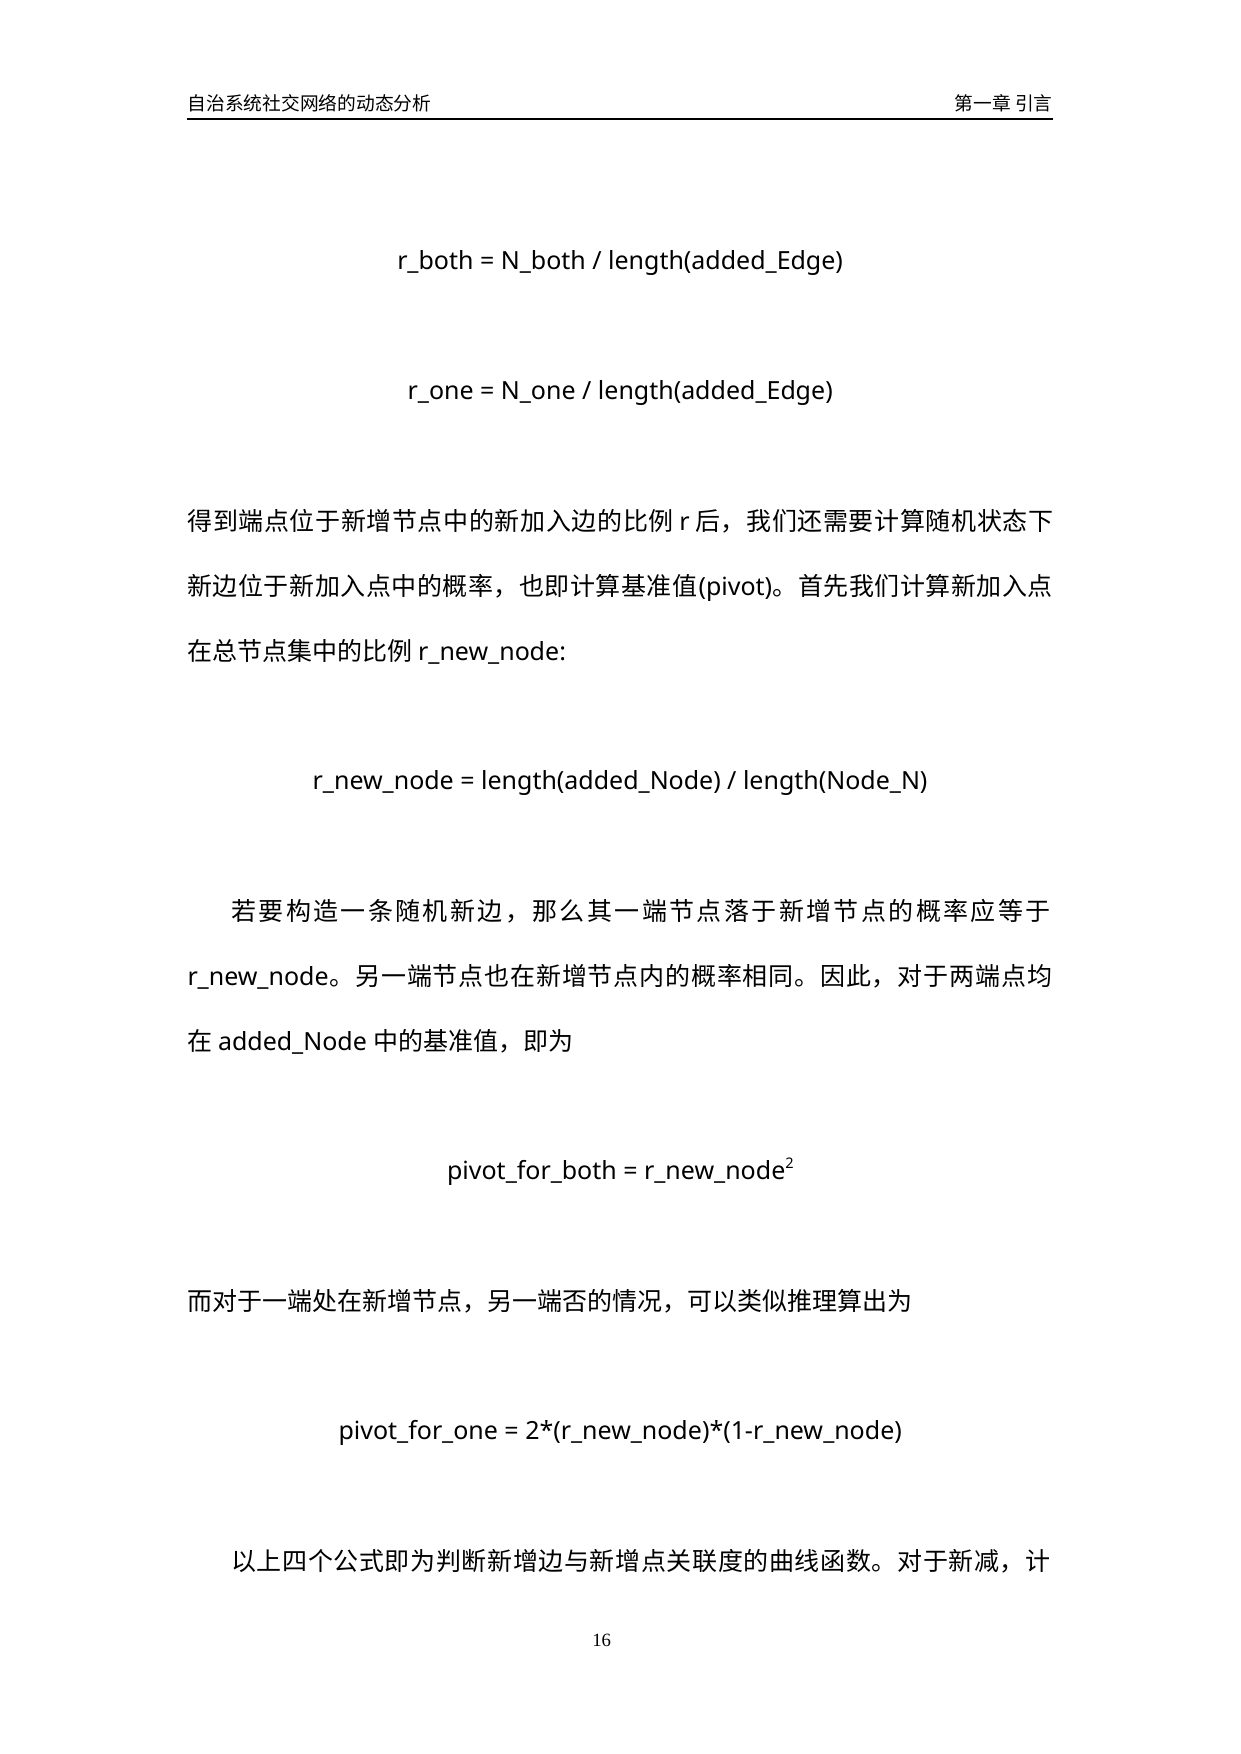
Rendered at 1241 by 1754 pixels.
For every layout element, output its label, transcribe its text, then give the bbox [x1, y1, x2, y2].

text pivot_for_one = 2*(r_new_node)*(1-r_new_node) [187, 1397, 1053, 1462]
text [187, 1527, 1053, 1592]
text r_new_node = length(added_Node) / length(Node_N) [187, 747, 1053, 812]
text pivot_for_both = r_new_node2 [187, 1137, 1053, 1202]
text 若要构造一条随机新边，那么其一端节点落于新增节点的概率应等于r_new_node。另一端节点也在新增节点内的概率相同。因此，对于两端点均在 added_Node 中的基准值，即为 [187, 877, 1053, 1072]
text r_one = N_one / length(added_Edge) [187, 357, 1053, 422]
text r_both = N_both / length(added_Edge) [187, 227, 1053, 292]
text 而对于一端处在新增节点，另一端否的情况，可以类似推理算出为 [187, 1267, 1053, 1332]
text 得到端点位于新增节点中的新加入边的比例r后，我们还需要计算随机状态下新边位于新加入点中的概率，也即计算基准值(pivot)。首先我们计算新加入点在总节点集中的比例 r_new_node: [187, 487, 1053, 682]
